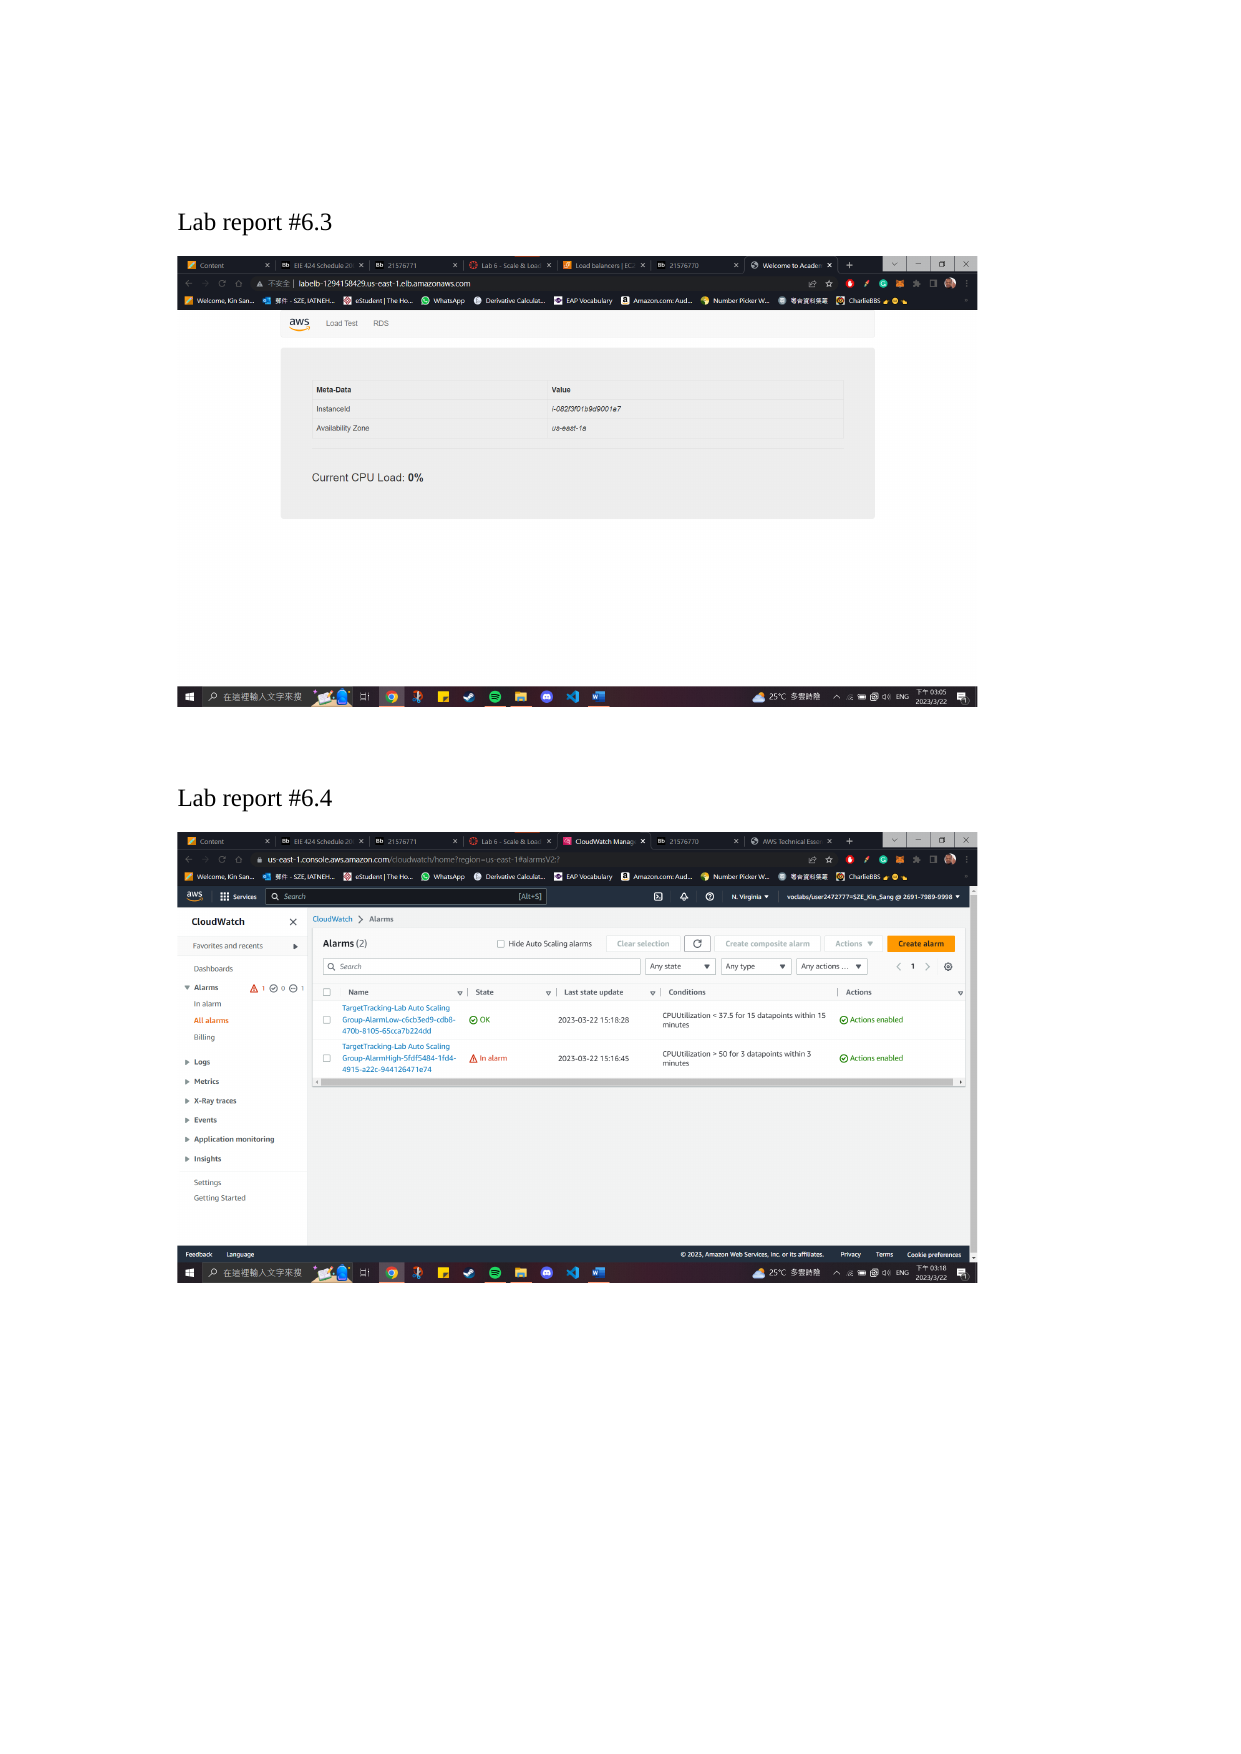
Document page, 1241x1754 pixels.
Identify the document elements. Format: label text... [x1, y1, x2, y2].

picture [177, 256, 978, 707]
picture [177, 832, 978, 1283]
text Lab report #6.3 [177, 207, 1063, 236]
text Lab report #6.4 [177, 783, 1063, 811]
